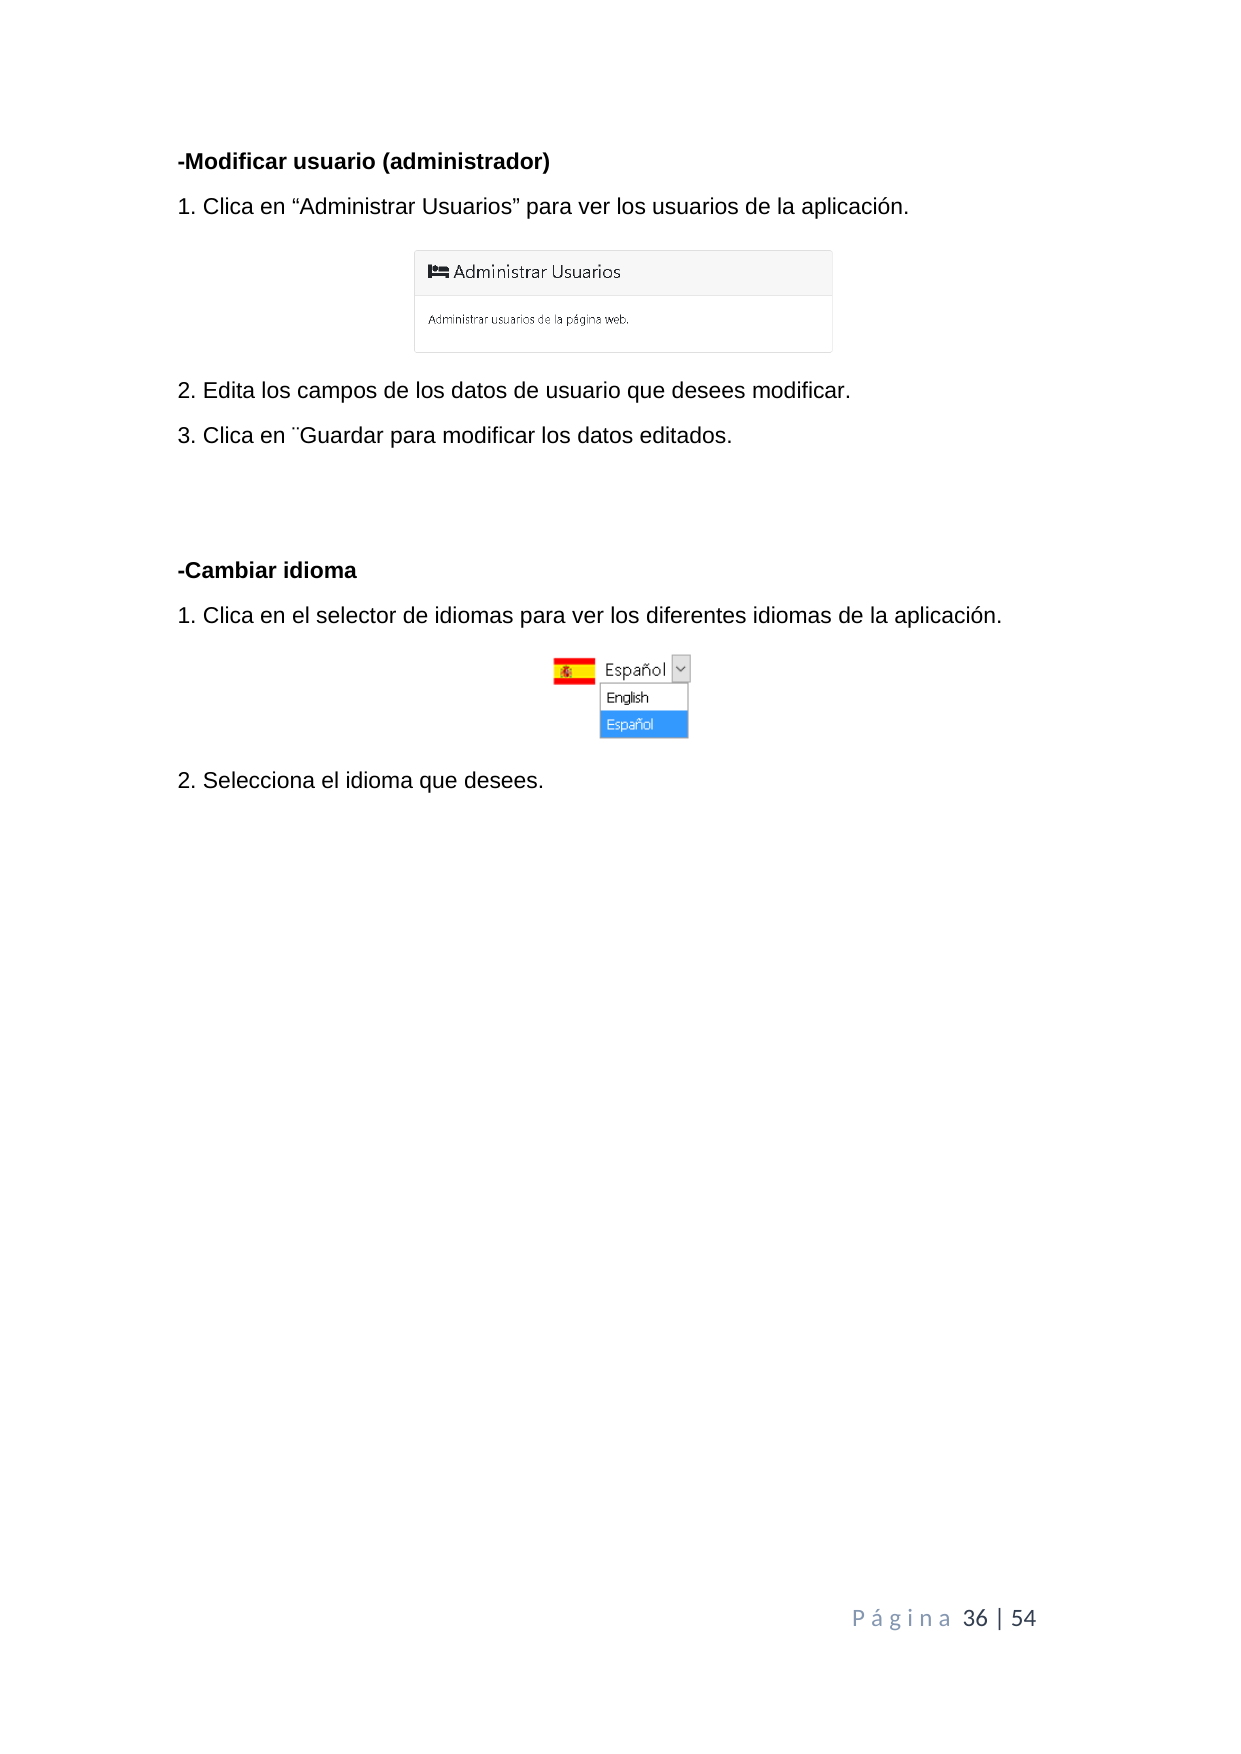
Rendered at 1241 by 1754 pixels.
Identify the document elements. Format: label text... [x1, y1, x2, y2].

text 2. Selecciona el idioma que desees. [177, 767, 1063, 793]
text -Modificar usuario (administrador) [177, 148, 1063, 174]
text 3. Clica en ¨Guardar para modificar los datos editados. [177, 422, 1063, 448]
picture [512, 647, 728, 748]
text 1. Clica en “Administrar Usuarios” para ver los usuarios de la aplicación. [177, 193, 1063, 219]
text 1. Clica en el selector de idiomas para ver los diferentes idiomas de la aplicación. [177, 602, 1063, 629]
text -Cambiar idioma [177, 557, 1063, 583]
text 2. Edita los campos de los datos de usuario que desees modificar. [177, 377, 1063, 403]
picture [404, 237, 836, 358]
